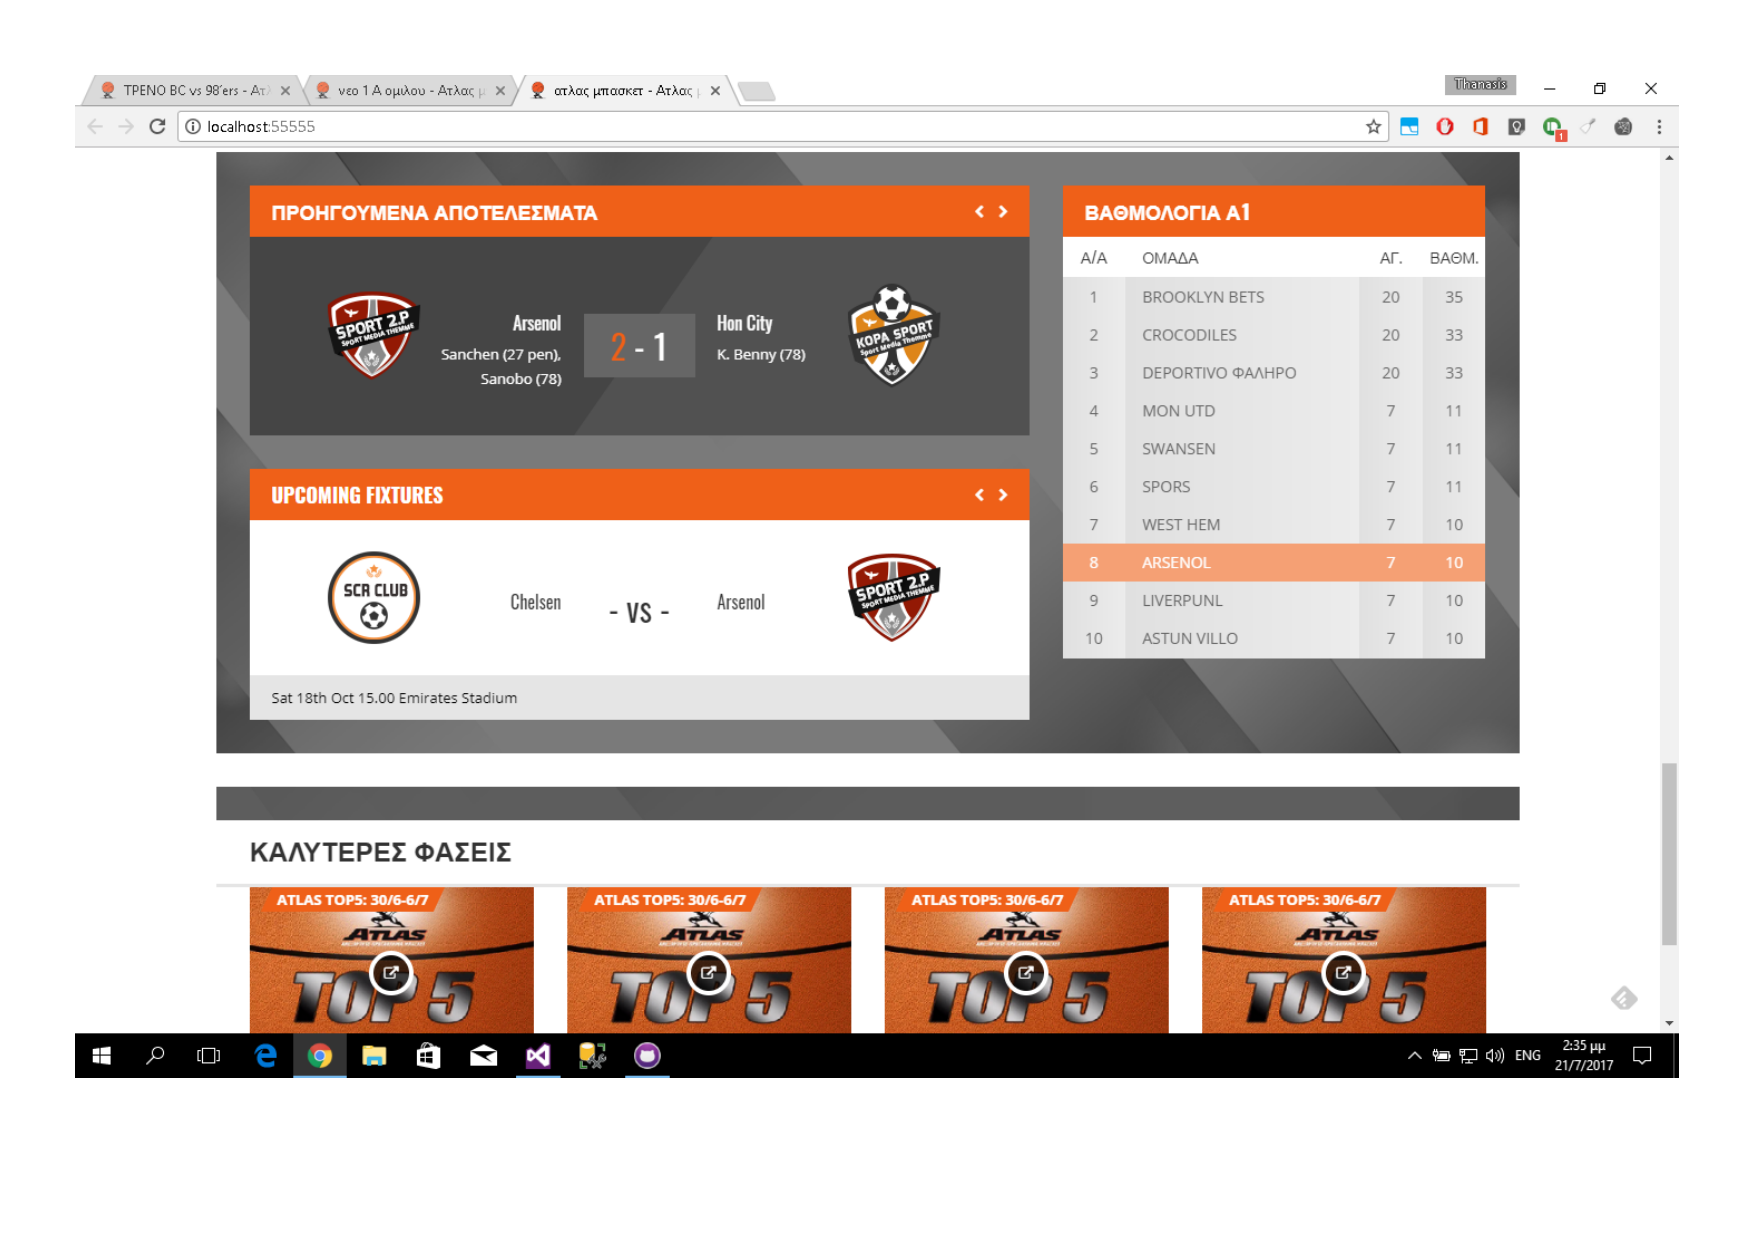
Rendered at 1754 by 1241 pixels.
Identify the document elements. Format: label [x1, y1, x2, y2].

picture [75, 75, 1679, 1078]
